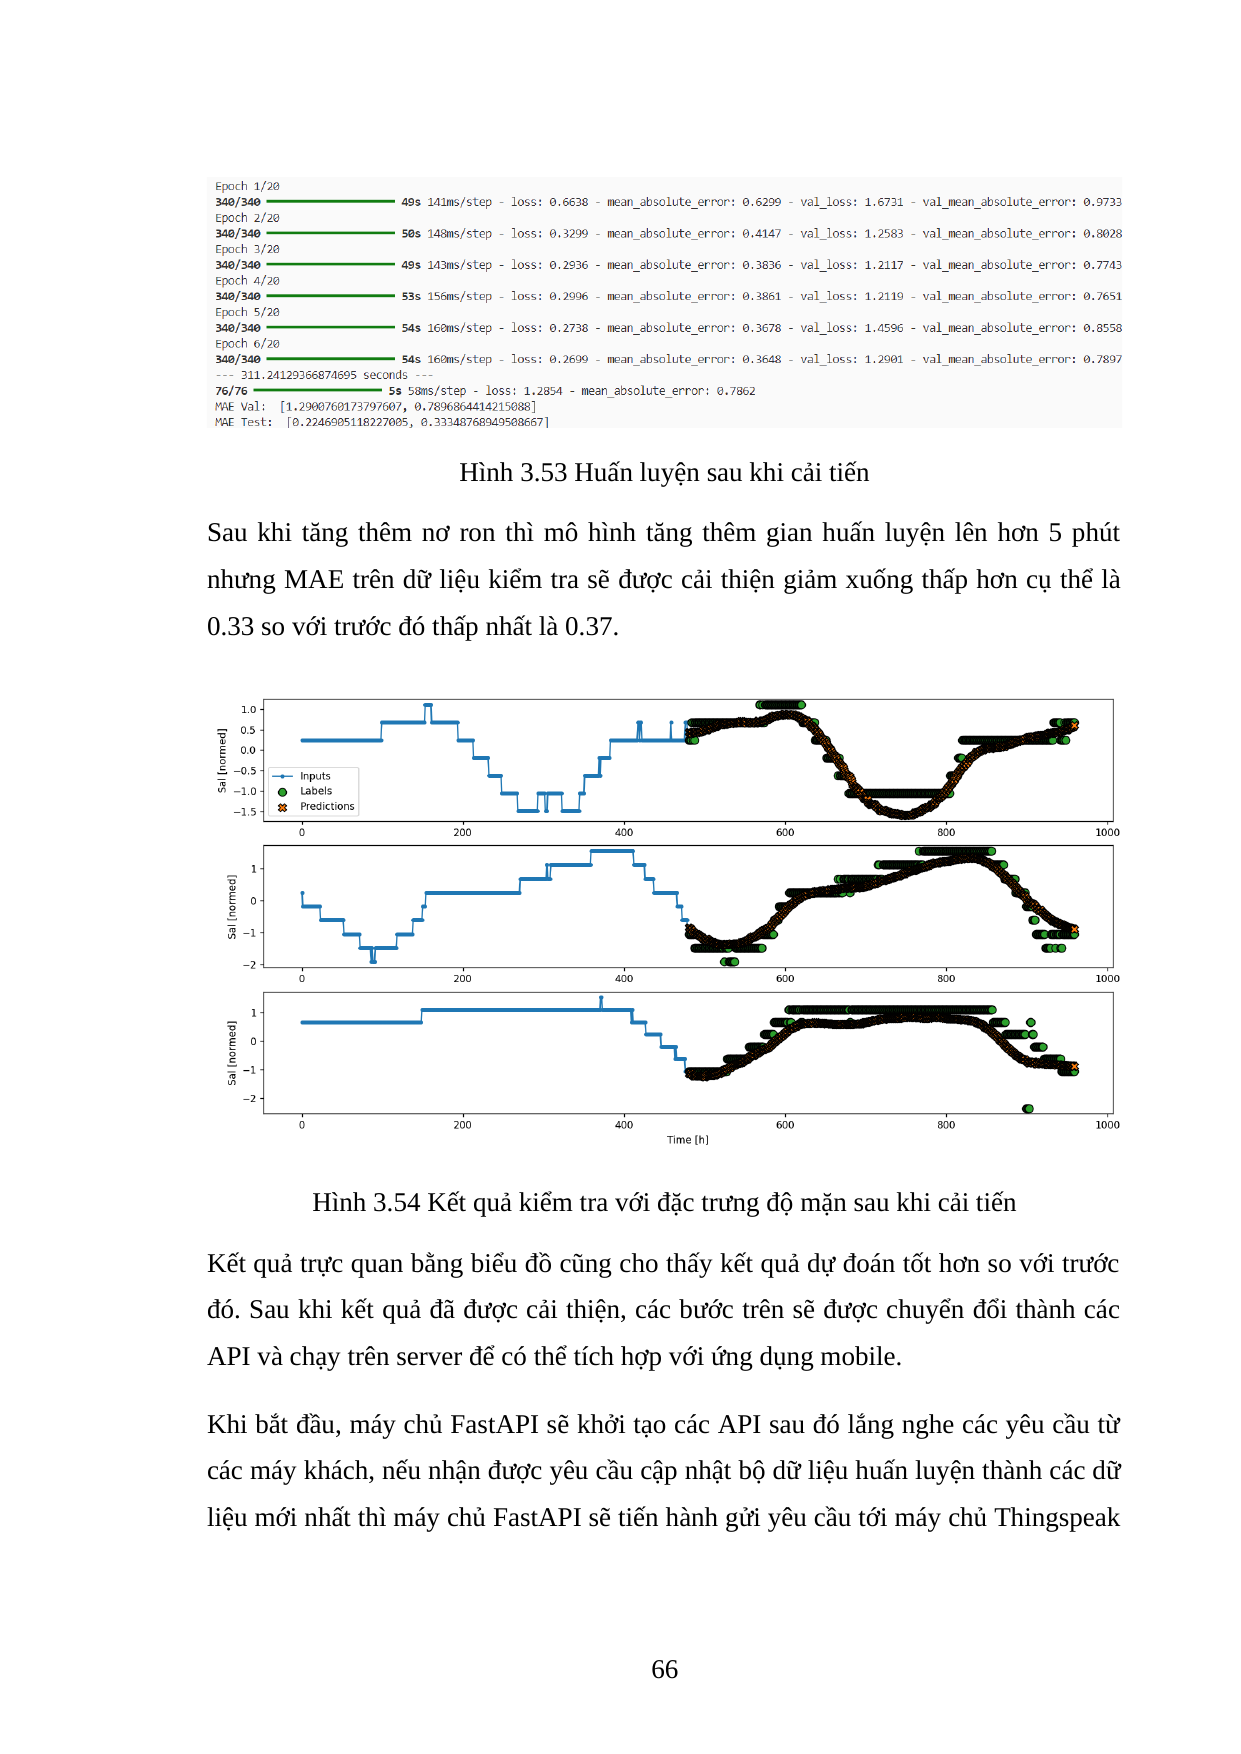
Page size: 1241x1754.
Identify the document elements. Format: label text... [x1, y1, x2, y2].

text Sau khi tăng thêm nơ ron thì mô hình tăng thêm gian huấn luyện lên hơn 5 phút nhưng MAE trên dữ liệu kiểm tra sẽ được cải thiện giảm xuống thấp hơn cụ thể là 0.33 so với trước đó thấp nhất là 0.37. [207, 516, 1122, 641]
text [207, 1408, 1122, 1532]
picture [206, 177, 1123, 428]
picture [206, 677, 1123, 1159]
text Kết quả trực quan bằng biểu đồ cũng cho thấy kết quả dự đoán tốt hơn so với trước đó. Sau khi kết quả đã được cải thiện, các bước trên sẽ được chuyển đổi thành các API và chạy trên server để có thể tích hợp với ứng dụng mobile. [207, 1247, 1122, 1371]
